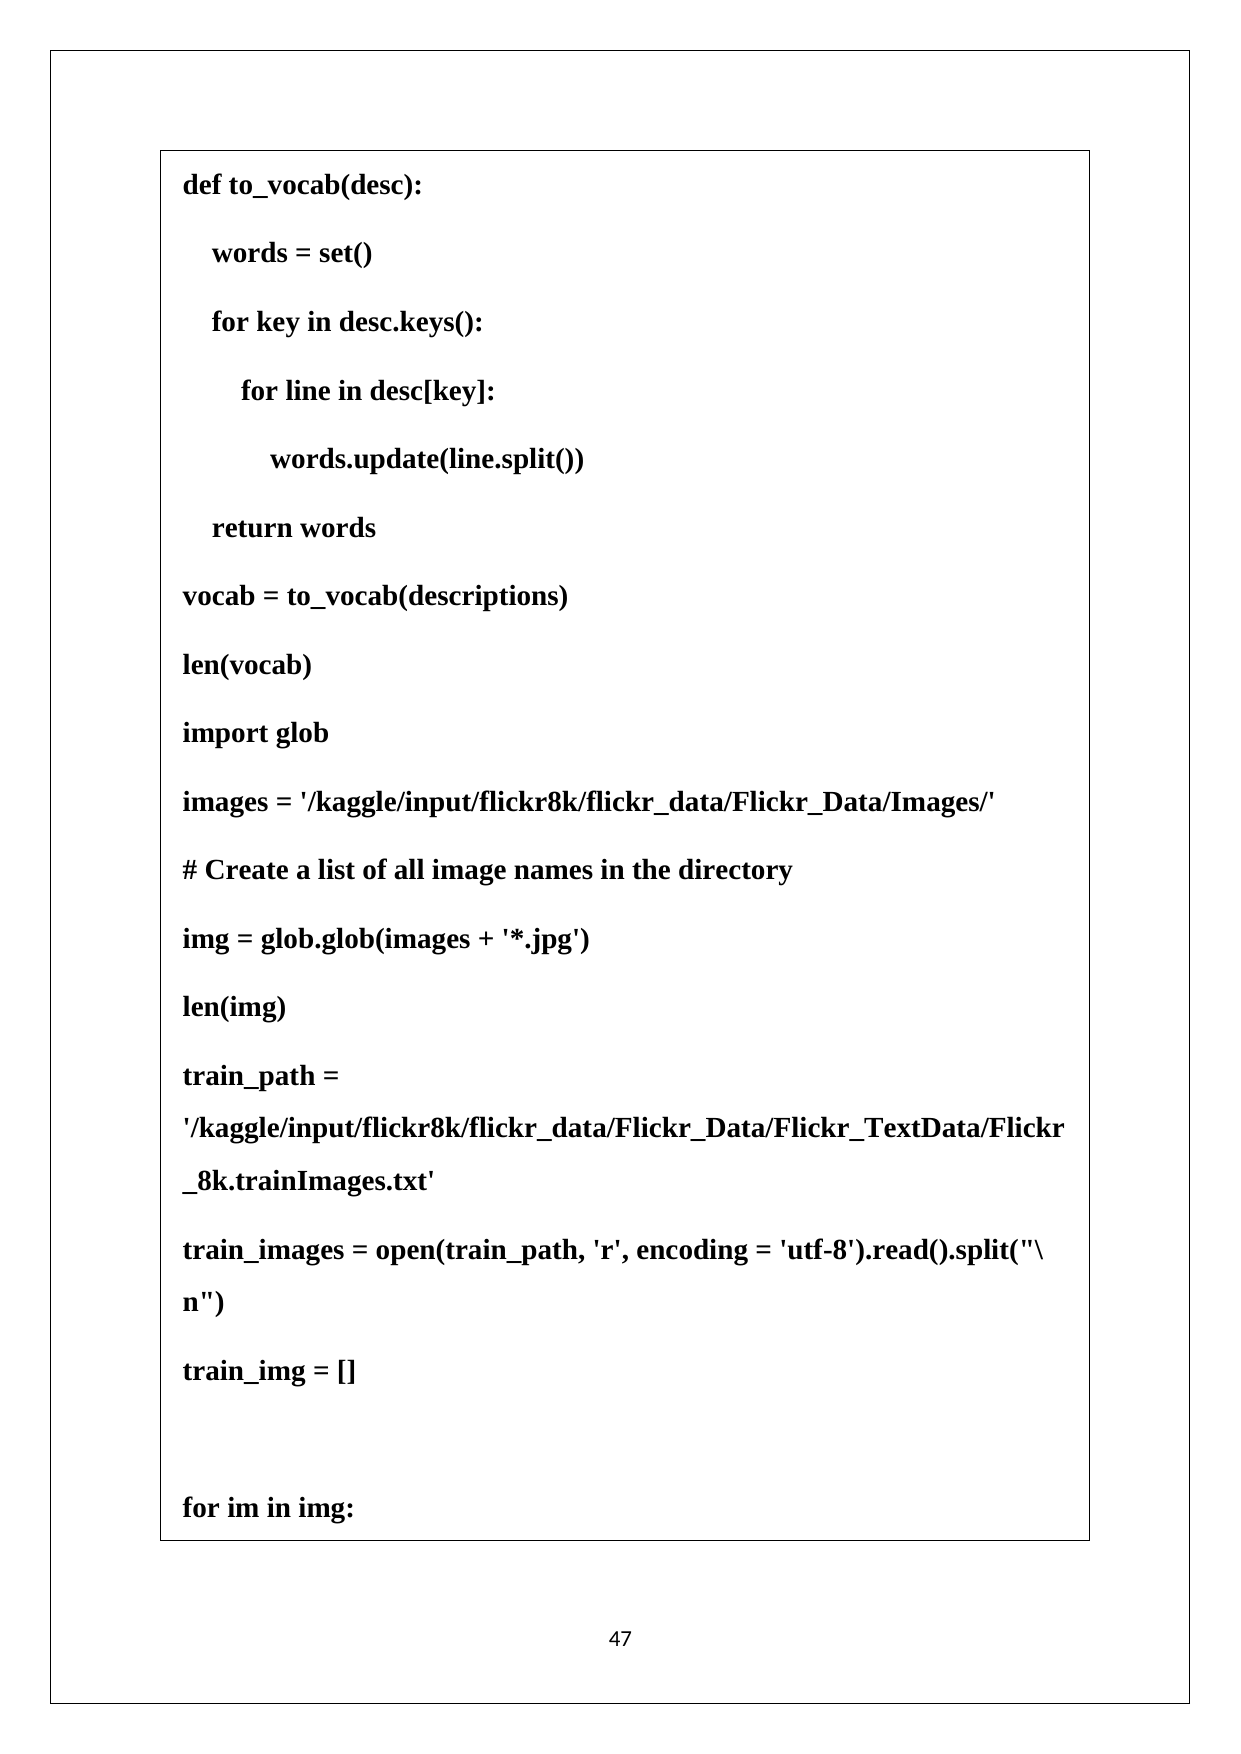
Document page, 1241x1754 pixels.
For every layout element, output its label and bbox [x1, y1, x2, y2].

table_header [161, 151, 1089, 1540]
